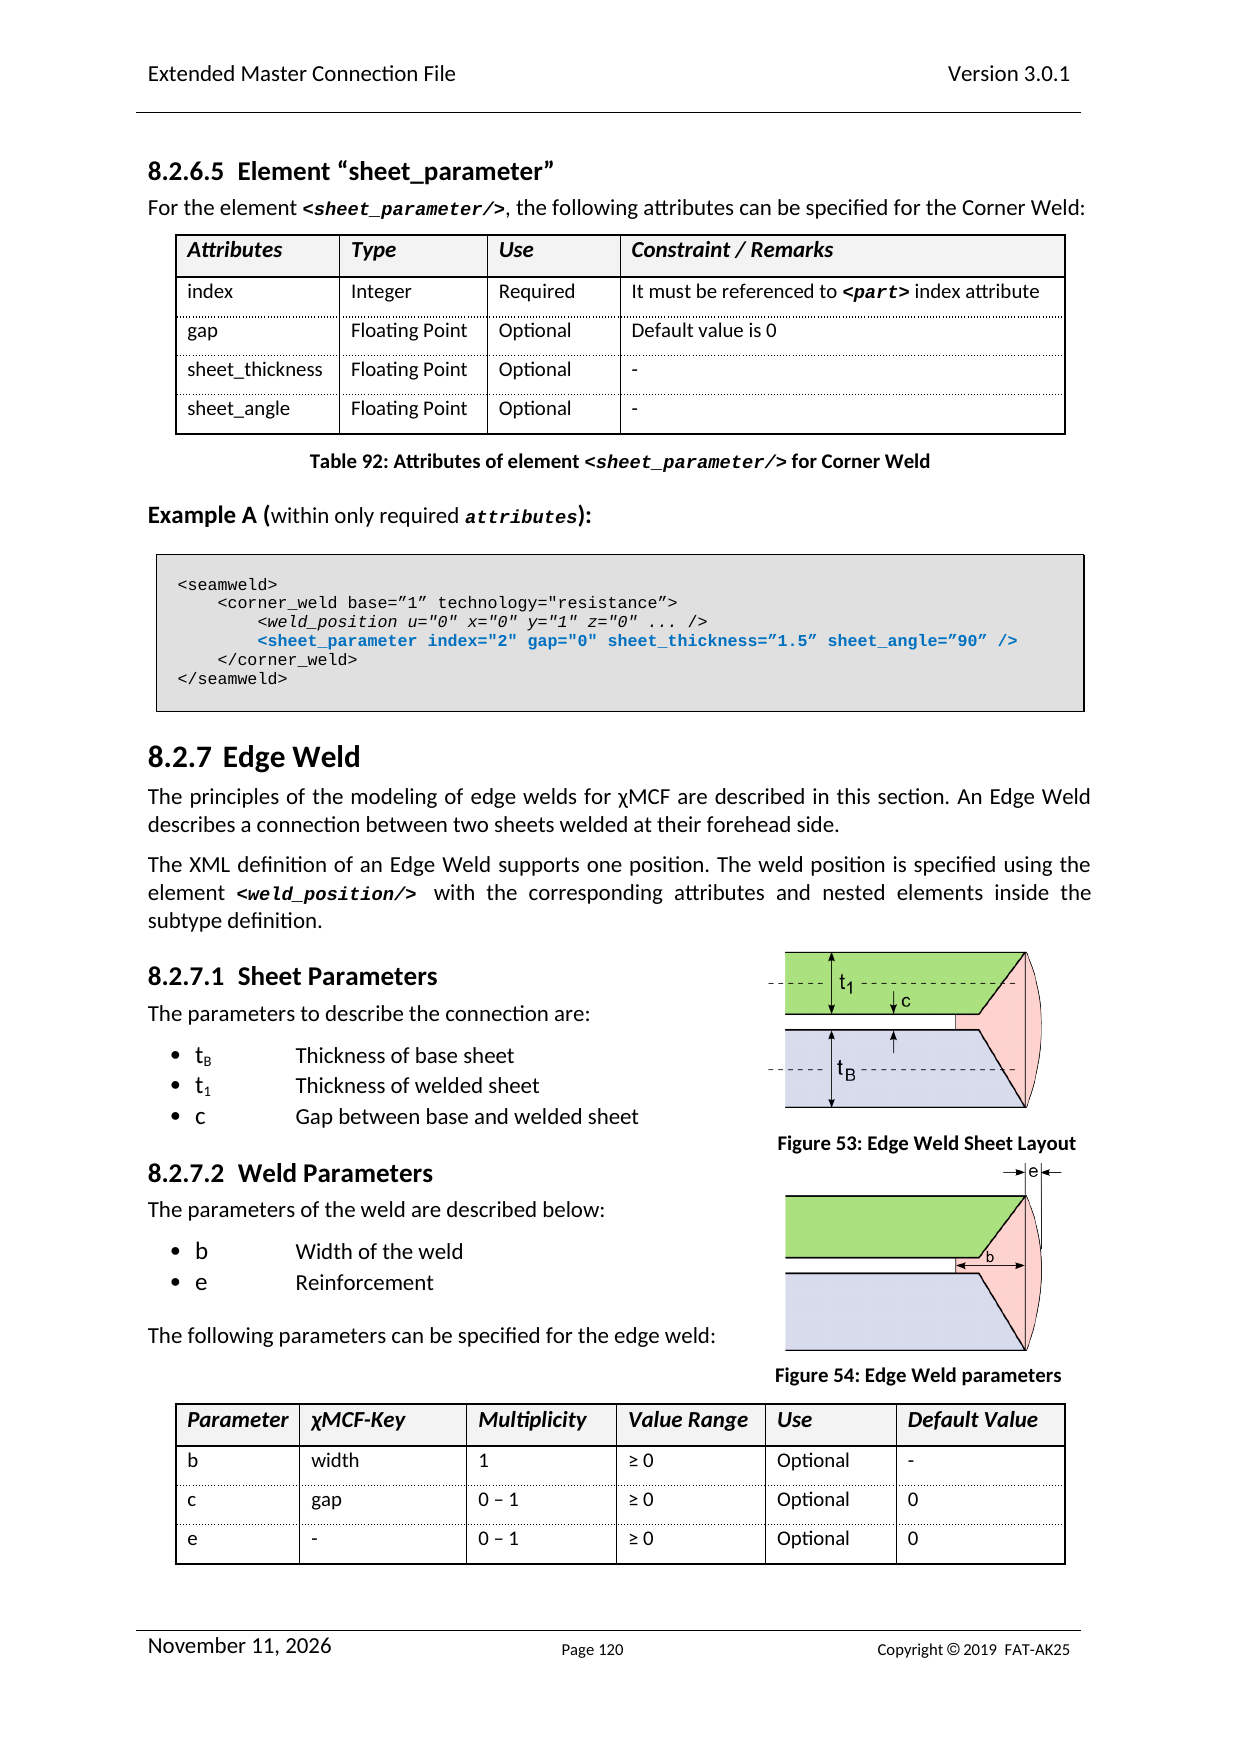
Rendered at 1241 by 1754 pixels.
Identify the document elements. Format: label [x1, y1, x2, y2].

picture [768, 941, 1062, 959]
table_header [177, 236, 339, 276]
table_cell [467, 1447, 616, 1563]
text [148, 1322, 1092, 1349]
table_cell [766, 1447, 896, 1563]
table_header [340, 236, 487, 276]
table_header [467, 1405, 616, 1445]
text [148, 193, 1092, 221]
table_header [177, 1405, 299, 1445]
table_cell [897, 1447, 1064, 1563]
picture [785, 1189, 1062, 1195]
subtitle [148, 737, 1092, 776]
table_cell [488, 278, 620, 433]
picture [768, 1027, 1062, 1039]
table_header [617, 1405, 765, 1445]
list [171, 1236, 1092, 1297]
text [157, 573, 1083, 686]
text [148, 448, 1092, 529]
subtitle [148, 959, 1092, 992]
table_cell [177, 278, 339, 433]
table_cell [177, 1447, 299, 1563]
picture [768, 992, 1062, 999]
picture [785, 1297, 1062, 1322]
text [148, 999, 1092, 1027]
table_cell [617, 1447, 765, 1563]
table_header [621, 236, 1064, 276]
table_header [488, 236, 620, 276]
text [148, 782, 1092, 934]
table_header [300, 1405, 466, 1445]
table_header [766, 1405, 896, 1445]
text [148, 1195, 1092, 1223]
picture [785, 1223, 1062, 1236]
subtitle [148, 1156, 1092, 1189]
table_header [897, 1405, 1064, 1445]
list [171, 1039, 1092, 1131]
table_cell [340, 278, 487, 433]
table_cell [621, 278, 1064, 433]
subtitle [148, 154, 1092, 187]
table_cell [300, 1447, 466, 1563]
